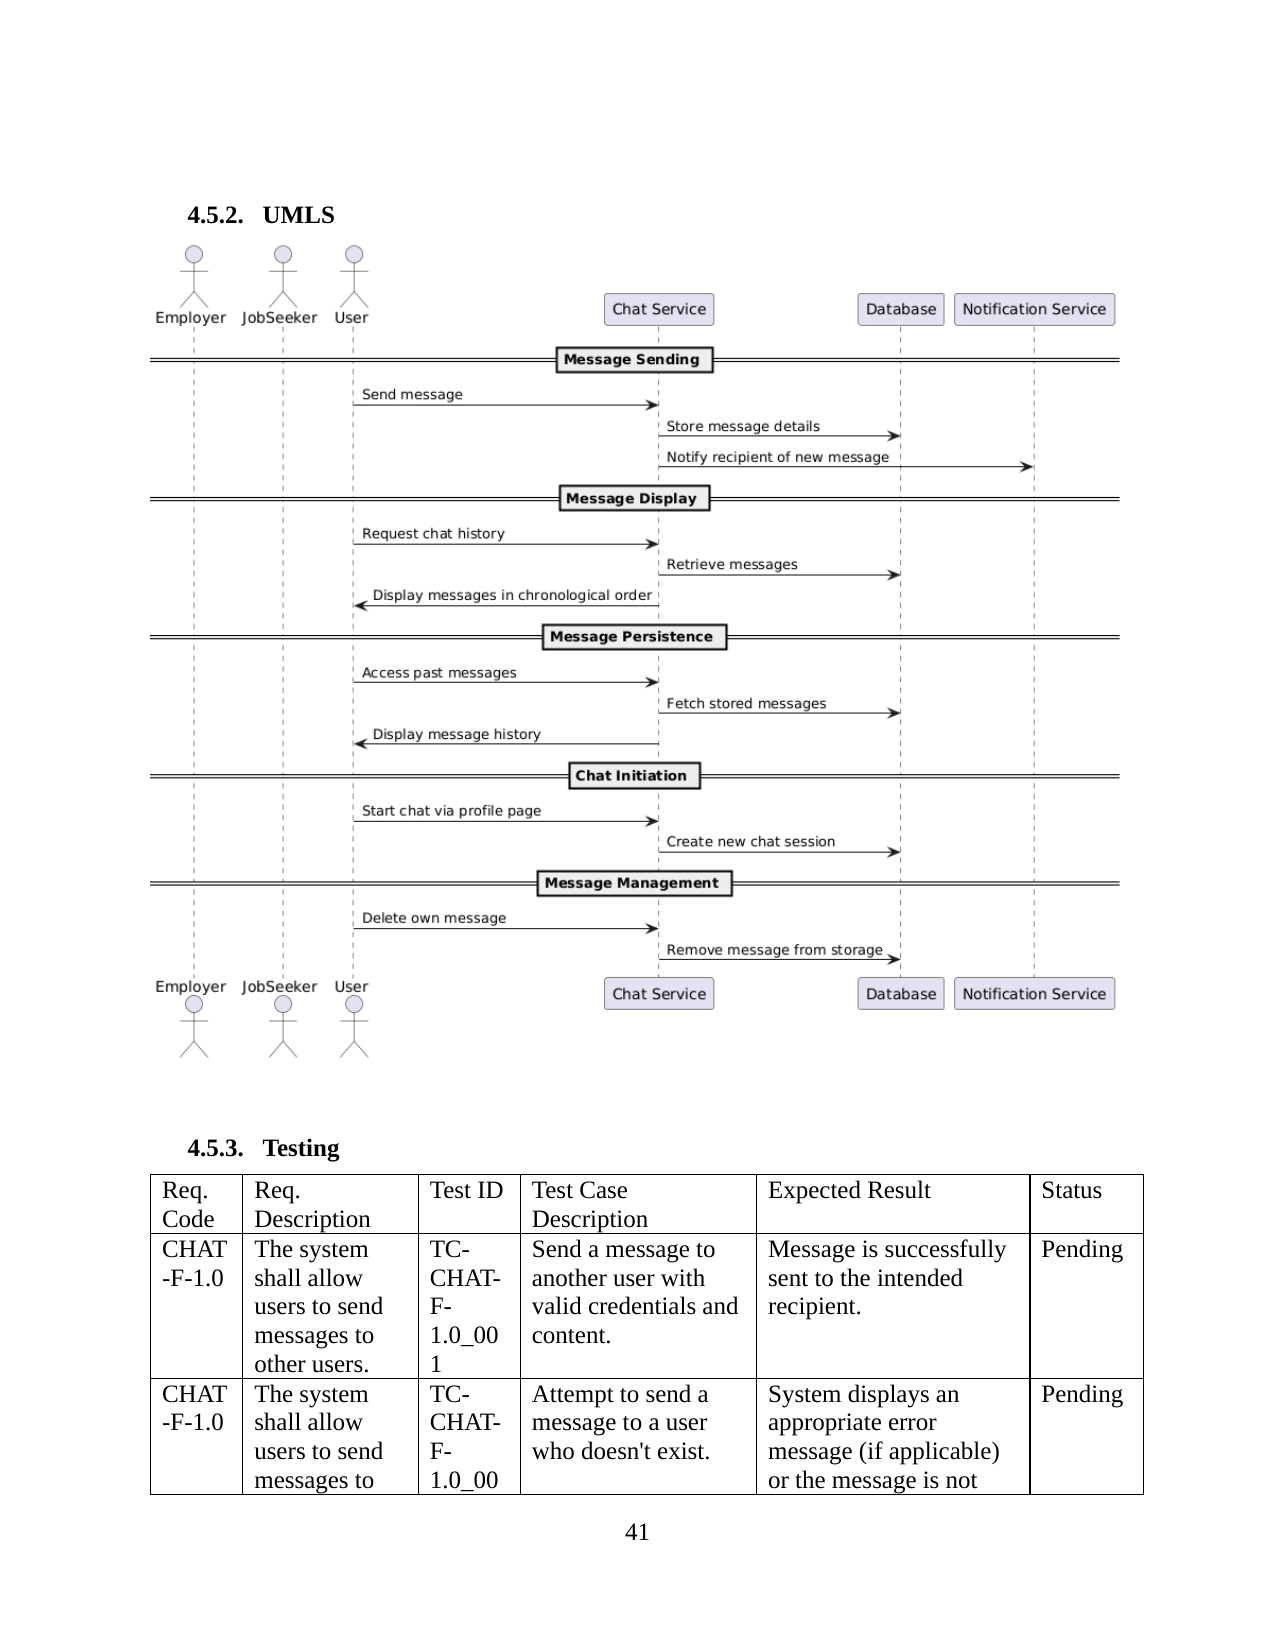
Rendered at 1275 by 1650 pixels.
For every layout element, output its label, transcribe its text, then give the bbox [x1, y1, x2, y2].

table_cell Pending [1031, 1234, 1143, 1378]
table_header Test ID [419, 1175, 520, 1233]
table_cell TC-CHAT-F-1.0_002 [419, 1379, 520, 1494]
picture [150, 241, 1125, 1063]
table_cell CHAT-F-1.0 [151, 1379, 242, 1494]
table_cell Message is successfully sent to the intended recipient. [757, 1234, 1029, 1378]
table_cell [243, 1379, 418, 1494]
table_header Expected Result [757, 1175, 1029, 1233]
table_header Req. Code [151, 1175, 242, 1233]
table_cell Pending [1031, 1379, 1143, 1494]
table_header Test Case Description [521, 1175, 756, 1233]
table_header Req. Description [243, 1175, 418, 1233]
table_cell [757, 1379, 1029, 1494]
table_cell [521, 1379, 756, 1494]
table_cell CHAT-F-1.0 [151, 1234, 242, 1378]
table_cell Send a message to another user with valid credentials and content. [521, 1234, 756, 1378]
table_cell The system shall allow users to send messages to other users. [243, 1234, 418, 1378]
table_header Status [1031, 1175, 1143, 1233]
subtitle UMLS [187, 200, 1125, 228]
table_cell TC-CHAT-F-1.0_001 [419, 1234, 520, 1378]
subtitle Testing [187, 1133, 1125, 1162]
